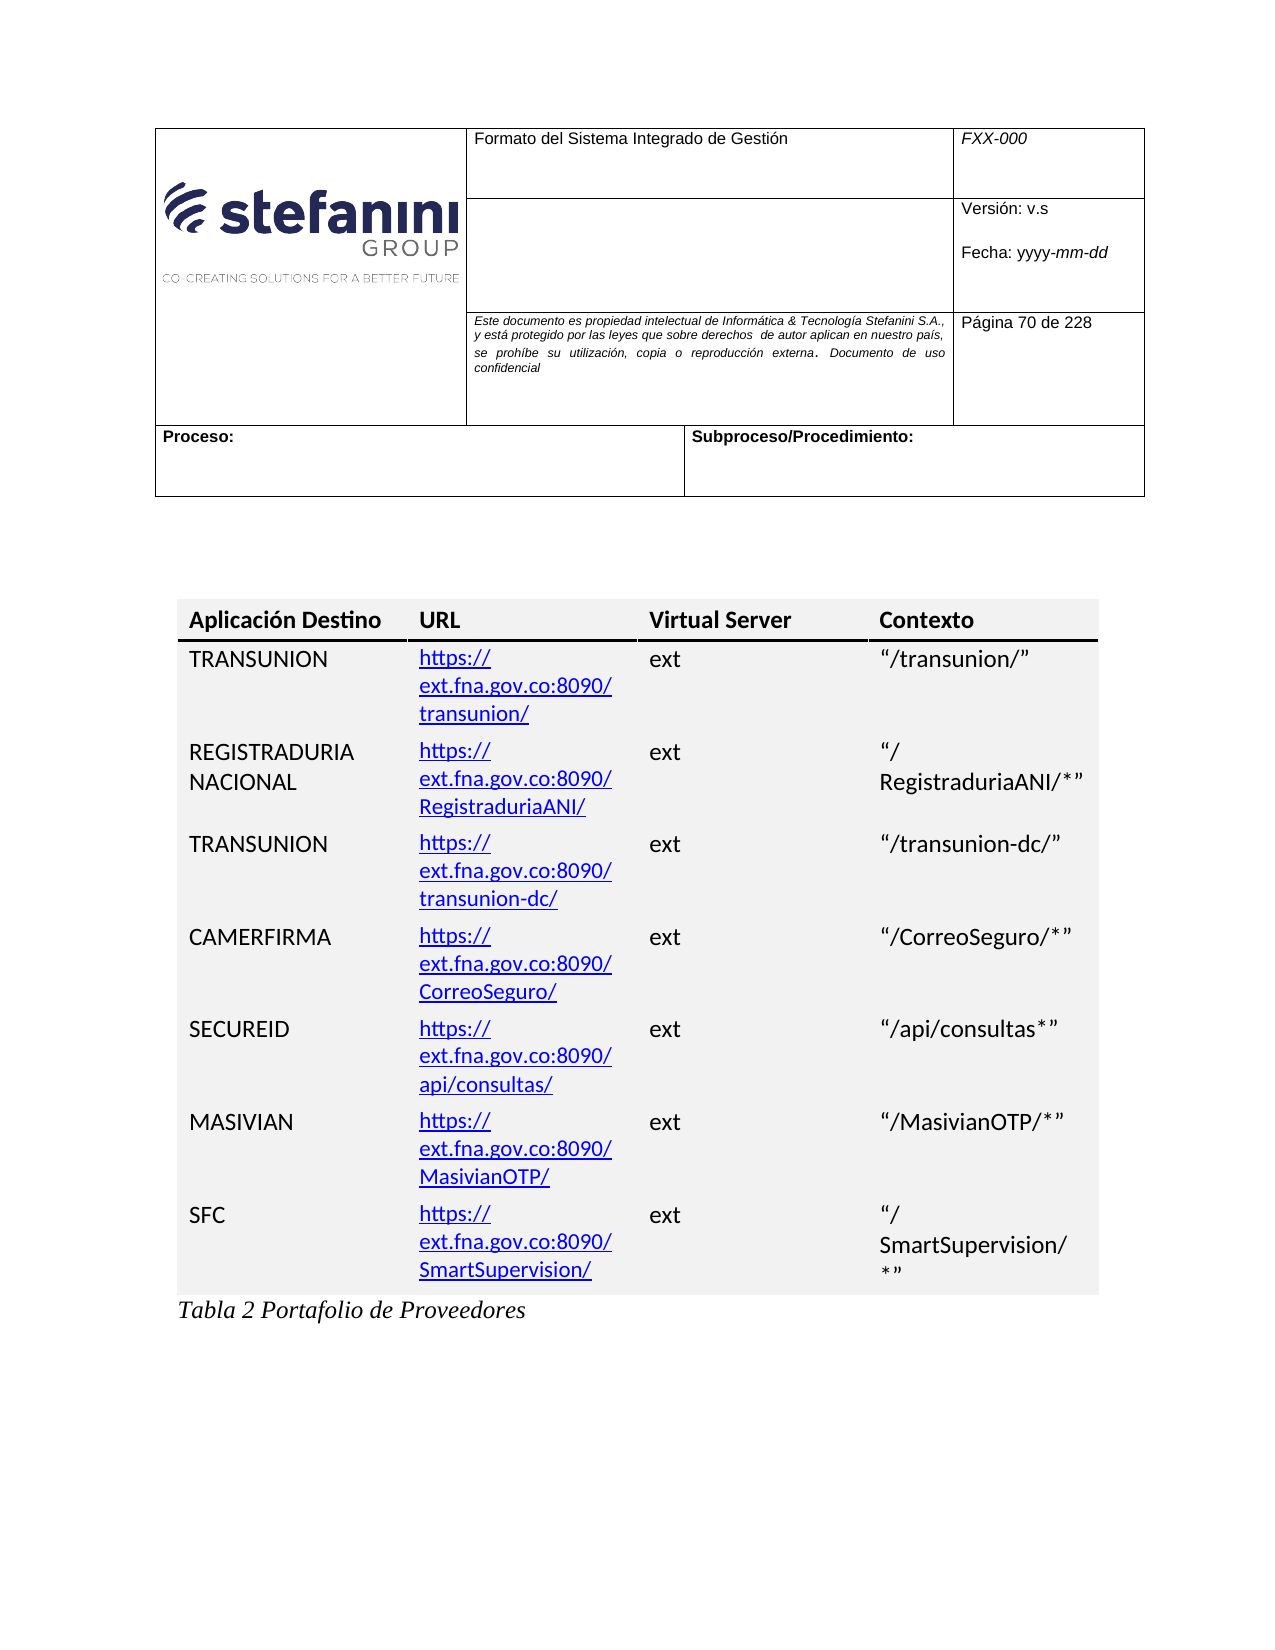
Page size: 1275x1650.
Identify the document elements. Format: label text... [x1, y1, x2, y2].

table_cell “/CorreoSeguro/*” [869, 917, 1098, 1009]
table_cell https://ext.fna.gov.co:8090/transunion-dc/ [408, 825, 637, 916]
table_cell https://ext.fna.gov.co:8090/MasivianOTP/ [408, 1103, 637, 1194]
table_cell https://ext.fna.gov.co:8090/SmartSupervision/ [408, 1195, 637, 1294]
picture [162, 182, 460, 286]
table_cell https://ext.fna.gov.co:8090/api/consultas/ [408, 1010, 637, 1101]
table_cell “/transunion-dc/” [869, 825, 1098, 916]
table_cell CAMERFIRMA [178, 917, 407, 1009]
table_cell “/transunion/” [869, 642, 1098, 731]
table_cell https://ext.fna.gov.co:8090/RegistraduriaANI/ [408, 732, 637, 824]
text Tabla 2 Portafolio de Proveedores [177, 1295, 1098, 1324]
table_cell TRANSUNION [178, 642, 407, 731]
table_cell “/RegistraduriaANI/*” [869, 732, 1098, 824]
table_cell ext [638, 825, 868, 916]
table_cell SECUREID [178, 1010, 407, 1101]
table_cell MASIVIAN [178, 1103, 407, 1194]
table_header Aplicación Destino [178, 600, 407, 638]
table_cell ext [638, 642, 868, 731]
table_header Virtual Server [638, 600, 868, 638]
table_cell ext [638, 732, 868, 824]
table_cell ext [638, 1103, 868, 1194]
table_header URL [408, 600, 637, 638]
table_cell ext [638, 917, 868, 1009]
table_cell https://ext.fna.gov.co:8090/CorreoSeguro/ [408, 917, 637, 1009]
table_cell “/SmartSupervision/*” [869, 1195, 1098, 1294]
table_cell ext [638, 1195, 868, 1294]
table_cell https://ext.fna.gov.co:8090/transunion/ [408, 642, 637, 731]
table_cell SFC [178, 1195, 407, 1294]
table_cell TRANSUNION [178, 825, 407, 916]
table_cell “/MasivianOTP/*” [869, 1103, 1098, 1194]
table_cell “/api/consultas*” [869, 1010, 1098, 1101]
table_cell ext [638, 1010, 868, 1101]
table_cell REGISTRADURIA NACIONAL [178, 732, 407, 824]
table_header Contexto [869, 600, 1098, 638]
